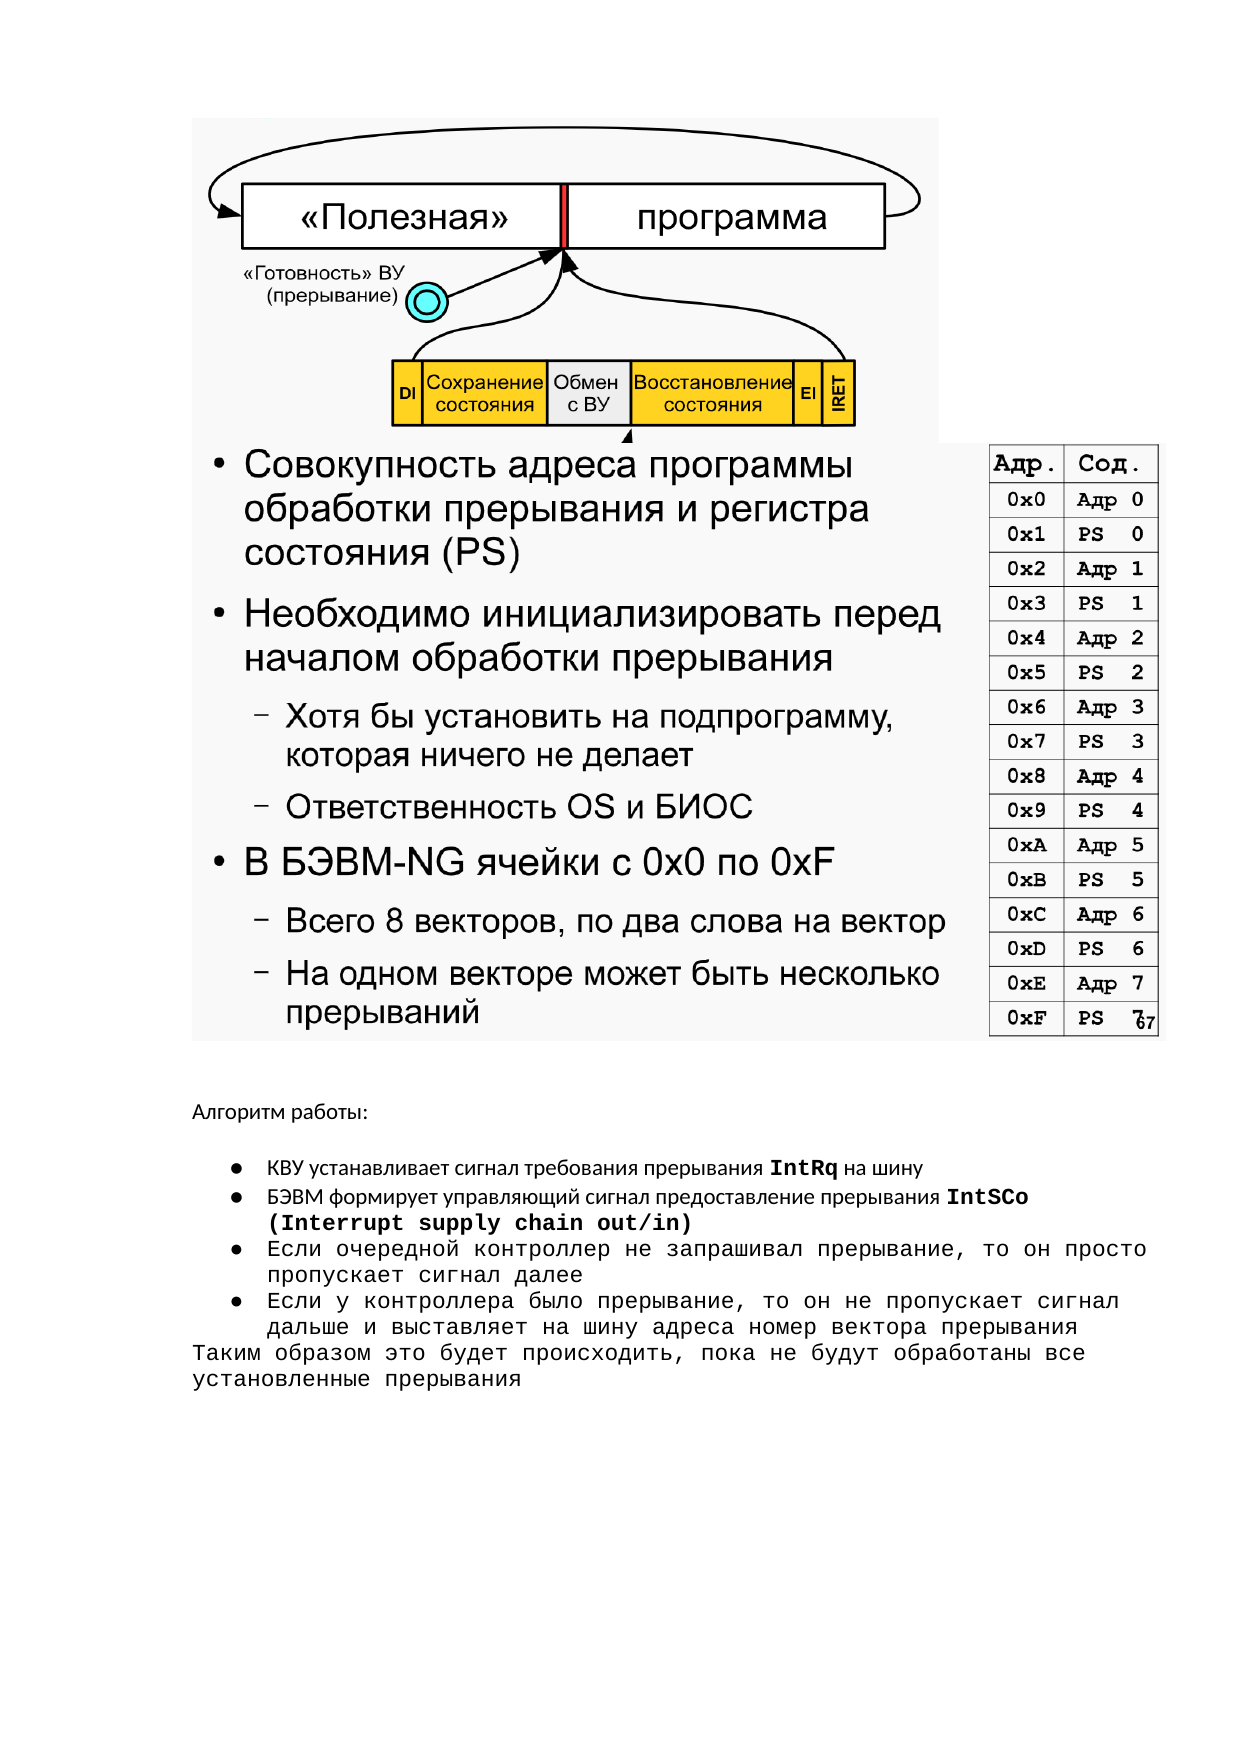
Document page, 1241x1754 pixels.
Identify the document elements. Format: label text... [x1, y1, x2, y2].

list Если очередной контроллер не запрашивал прерывание, то он просто пропускает сигнал далее [229, 1237, 1152, 1289]
list КВУ устанавливает сигнал требования прерывания IntRq на шину [229, 1153, 1152, 1182]
picture [191, 118, 1167, 1041]
list Если у контроллера было прерывание, то он не пропускает сигнал дальше и выставляет на шину адреса номер вектора прерывания [229, 1289, 1152, 1341]
text Алгоритм работы: [192, 1097, 1152, 1125]
list БЭВМ формирует управляющий сигнал предоставление прерывания IntSCo (Interrupt supply chain out/in) [229, 1182, 1152, 1237]
text Таким образом это будет происходить, пока не будут обработаны все установленные прерывания [192, 1341, 1152, 1393]
